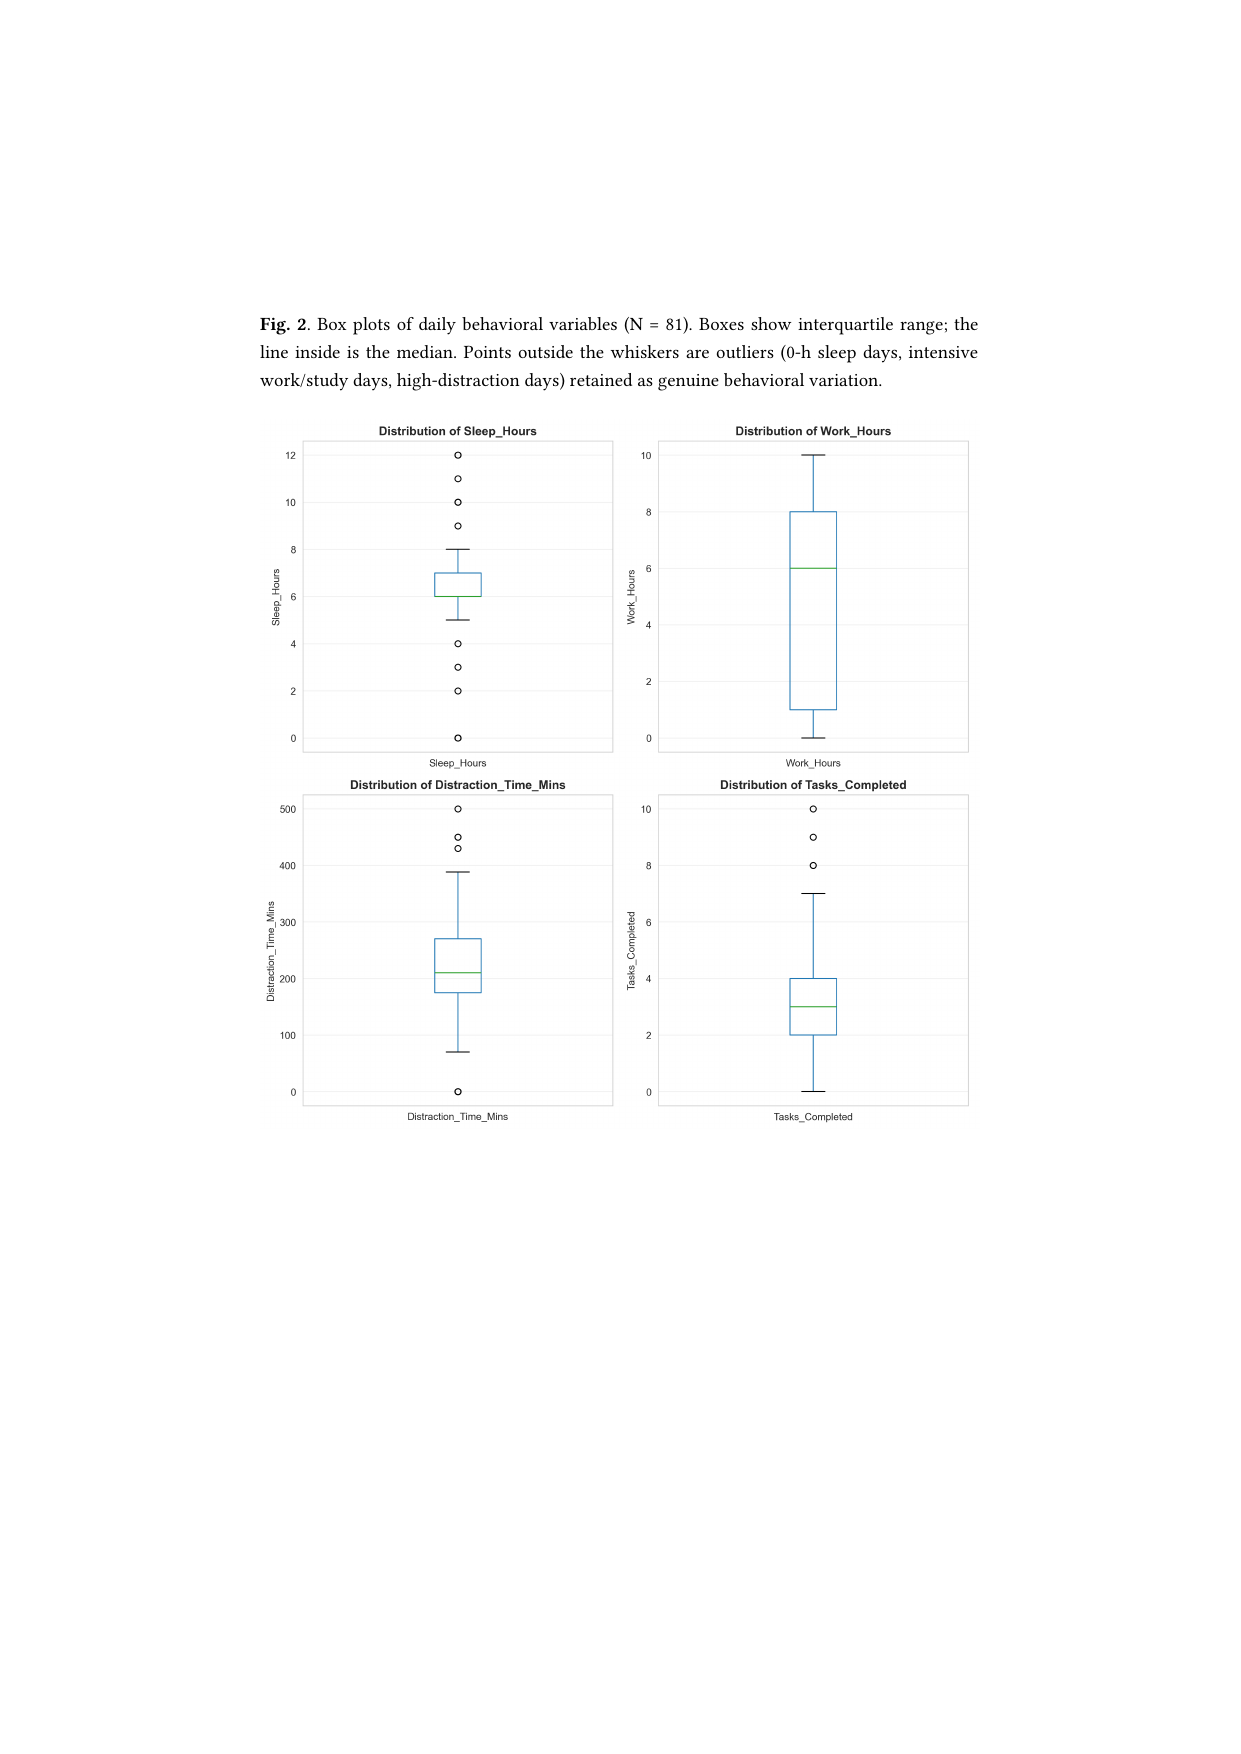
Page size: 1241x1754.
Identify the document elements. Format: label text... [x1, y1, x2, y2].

picture [259, 419, 981, 1129]
text Fig. 2. Box plots of daily behavioral variables (N = 81). Boxes show interquartile range; the line inside is the median. Points outside the whiskers are outliers (0-h sleep days, intensive work/study days, high-distraction days) retained as genuine behavioral variation. [260, 307, 980, 391]
